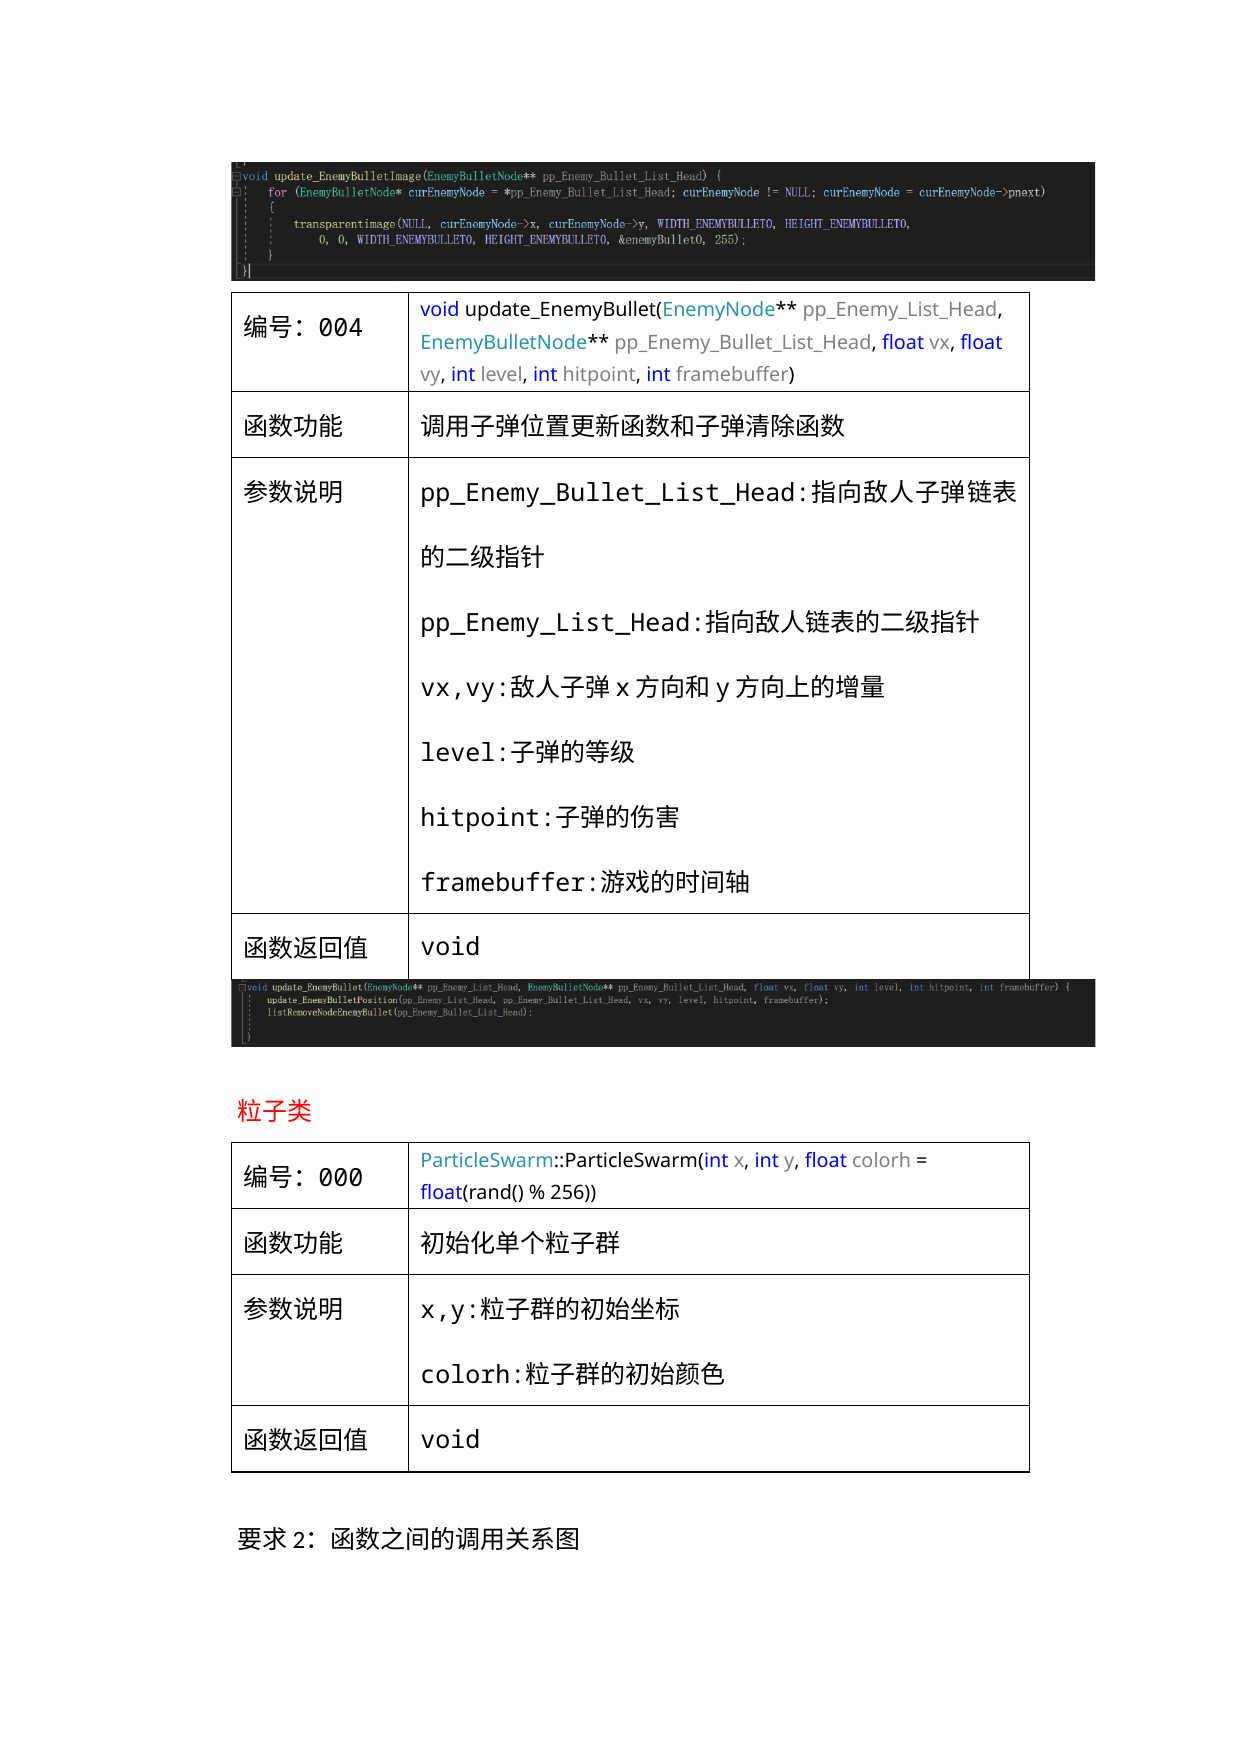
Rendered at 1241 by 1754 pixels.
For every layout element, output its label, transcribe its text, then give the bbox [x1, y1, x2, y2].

table_cell void [409, 1406, 1029, 1471]
picture [231, 979, 1096, 1047]
table_header void update_EnemyBullet(EnemyNode** pp_Enemy_List_Head, EnemyBulletNode** pp_Enemy_Bullet_List_Head, float vx, float vy, int level, int hitpoint, int framebuffer) [409, 293, 1029, 391]
table_header 编号：000 [232, 1143, 408, 1208]
table_cell 初始化单个粒子群 [409, 1209, 1029, 1274]
table_cell 调用子弹位置更新函数和子弹清除函数 [409, 392, 1029, 457]
table_cell 函数功能 [232, 392, 408, 457]
table_cell 参数说明 [232, 458, 408, 913]
table_cell pp_Enemy_Bullet_List_Head:指向敌人子弹链表的二级指针 pp_Enemy_List_Head:指向敌人链表的二级指针 vx,vy:敌人子弹x方向和y方向上的增量 level:子弹的等级 hitpoint:子弹的伤害 framebuffer:游戏的时间轴 [409, 458, 1029, 913]
table_cell void [409, 914, 1029, 979]
table_header ParticleSwarm::ParticleSwarm(int x, int y, float colorh = float(rand() % 256)) [409, 1143, 1029, 1208]
table_cell x,y:粒子群的初始坐标 colorh:粒子群的初始颜色 [409, 1275, 1029, 1405]
table_cell 函数功能 [232, 1209, 408, 1274]
table_cell 函数返回值 [232, 1406, 408, 1471]
table_cell 参数说明 [232, 1275, 408, 1405]
table_header 编号：004 [232, 293, 408, 391]
picture [231, 162, 1096, 281]
text 要求2：函数之间的调用关系图 [187, 1505, 1053, 1570]
text 粒子类 [187, 1077, 1053, 1142]
table_cell 函数返回值 [232, 914, 408, 979]
